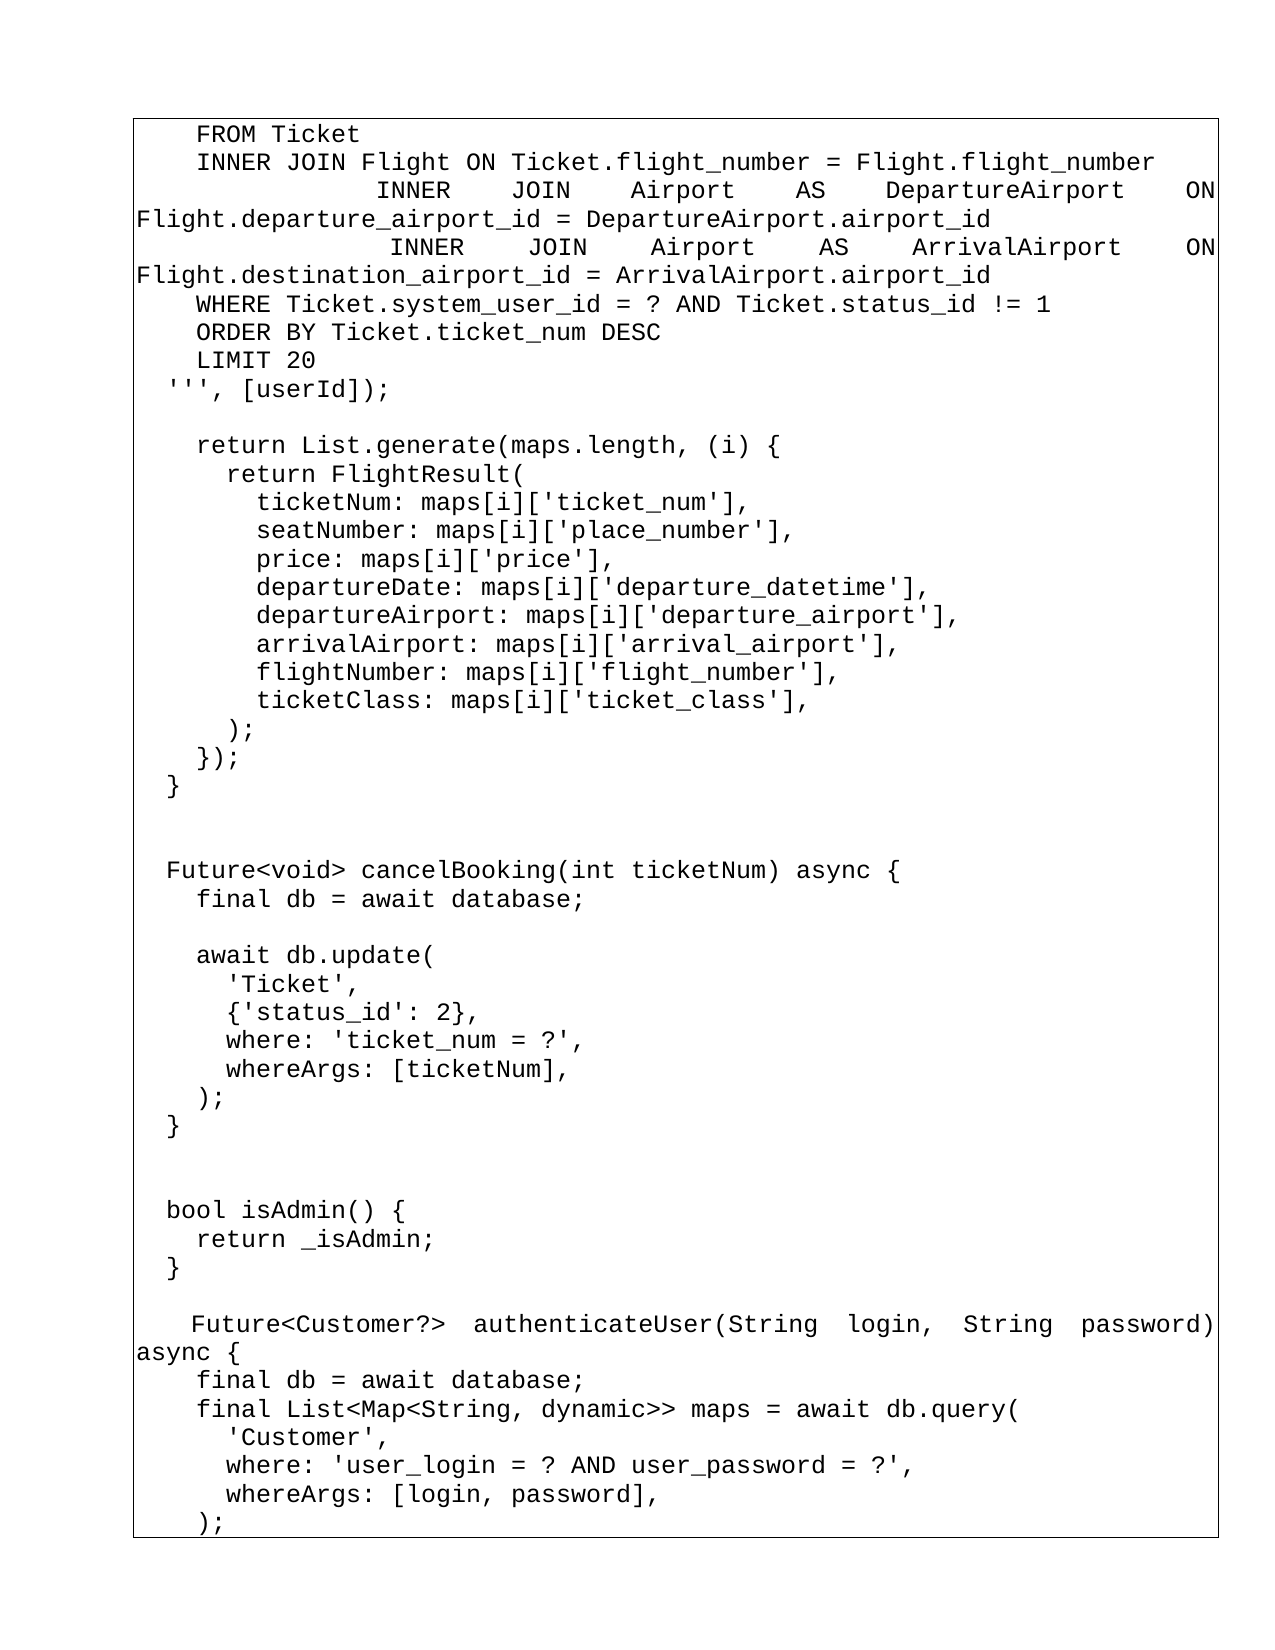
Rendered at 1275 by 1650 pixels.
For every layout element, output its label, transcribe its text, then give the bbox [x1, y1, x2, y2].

text Future<Customer?> authenticateUser(String login, String password) async { [136, 1311, 1216, 1368]
text ticketClass: maps[i]['ticket_class'], [136, 688, 1216, 716]
text flightNumber: maps[i]['flight_number'], [136, 659, 1216, 688]
text final List<Map<String, dynamic>> maps = await db.query( [136, 1396, 1216, 1424]
text price: maps[i]['price'], [136, 546, 1216, 574]
text {'status_id': 2}, [136, 999, 1216, 1028]
text 'Ticket', [136, 971, 1216, 999]
text } [136, 1113, 1216, 1141]
text }); [136, 744, 1216, 773]
text LIMIT 20 [136, 348, 1216, 376]
text } [136, 1254, 1216, 1283]
text whereArgs: [login, password], [136, 1481, 1216, 1509]
text INNER JOIN Flight ON Ticket.flight_number = Flight.flight_number [136, 149, 1216, 178]
text where: 'ticket_num = ?', [136, 1028, 1216, 1056]
text ); [136, 1509, 1216, 1537]
text return _isAdmin; [136, 1226, 1216, 1254]
text return FlightResult( [136, 461, 1216, 489]
text ticketNum: maps[i]['ticket_num'], [136, 489, 1216, 518]
text ORDER BY Ticket.ticket_num DESC [136, 319, 1216, 348]
text ); [136, 1084, 1216, 1113]
text await db.update( [136, 943, 1216, 971]
text ''', [userId]); [136, 376, 1216, 404]
text WHERE Ticket.system_user_id = ? AND Ticket.status_id != 1 [136, 291, 1216, 319]
text final db = await database; [136, 886, 1216, 914]
text Future<void> cancelBooking(int ticketNum) async { [136, 858, 1216, 886]
text where: 'user_login = ? AND user_password = ?', [136, 1453, 1216, 1481]
text INNER JOIN Airport AS DepartureAirport ON Flight.departure_airport_id = DepartureAirport.airport_id [136, 178, 1216, 234]
text departureDate: maps[i]['departure_datetime'], [136, 574, 1216, 603]
text departureAirport: maps[i]['departure_airport'], [136, 603, 1216, 631]
text arrivalAirport: maps[i]['arrival_airport'], [136, 631, 1216, 659]
text seatNumber: maps[i]['place_number'], [136, 518, 1216, 546]
text final db = await database; [136, 1368, 1216, 1396]
text ); [136, 716, 1216, 744]
text } [136, 773, 1216, 801]
text FROM Ticket [134, 119, 1218, 149]
text return List.generate(maps.length, (i) { [136, 433, 1216, 461]
text 'Customer', [136, 1424, 1216, 1453]
text INNER JOIN Airport AS ArrivalAirport ON Flight.destination_airport_id = ArrivalAirport.airport_id [136, 234, 1216, 291]
text bool isAdmin() { [136, 1198, 1216, 1226]
text whereArgs: [ticketNum], [136, 1056, 1216, 1084]
